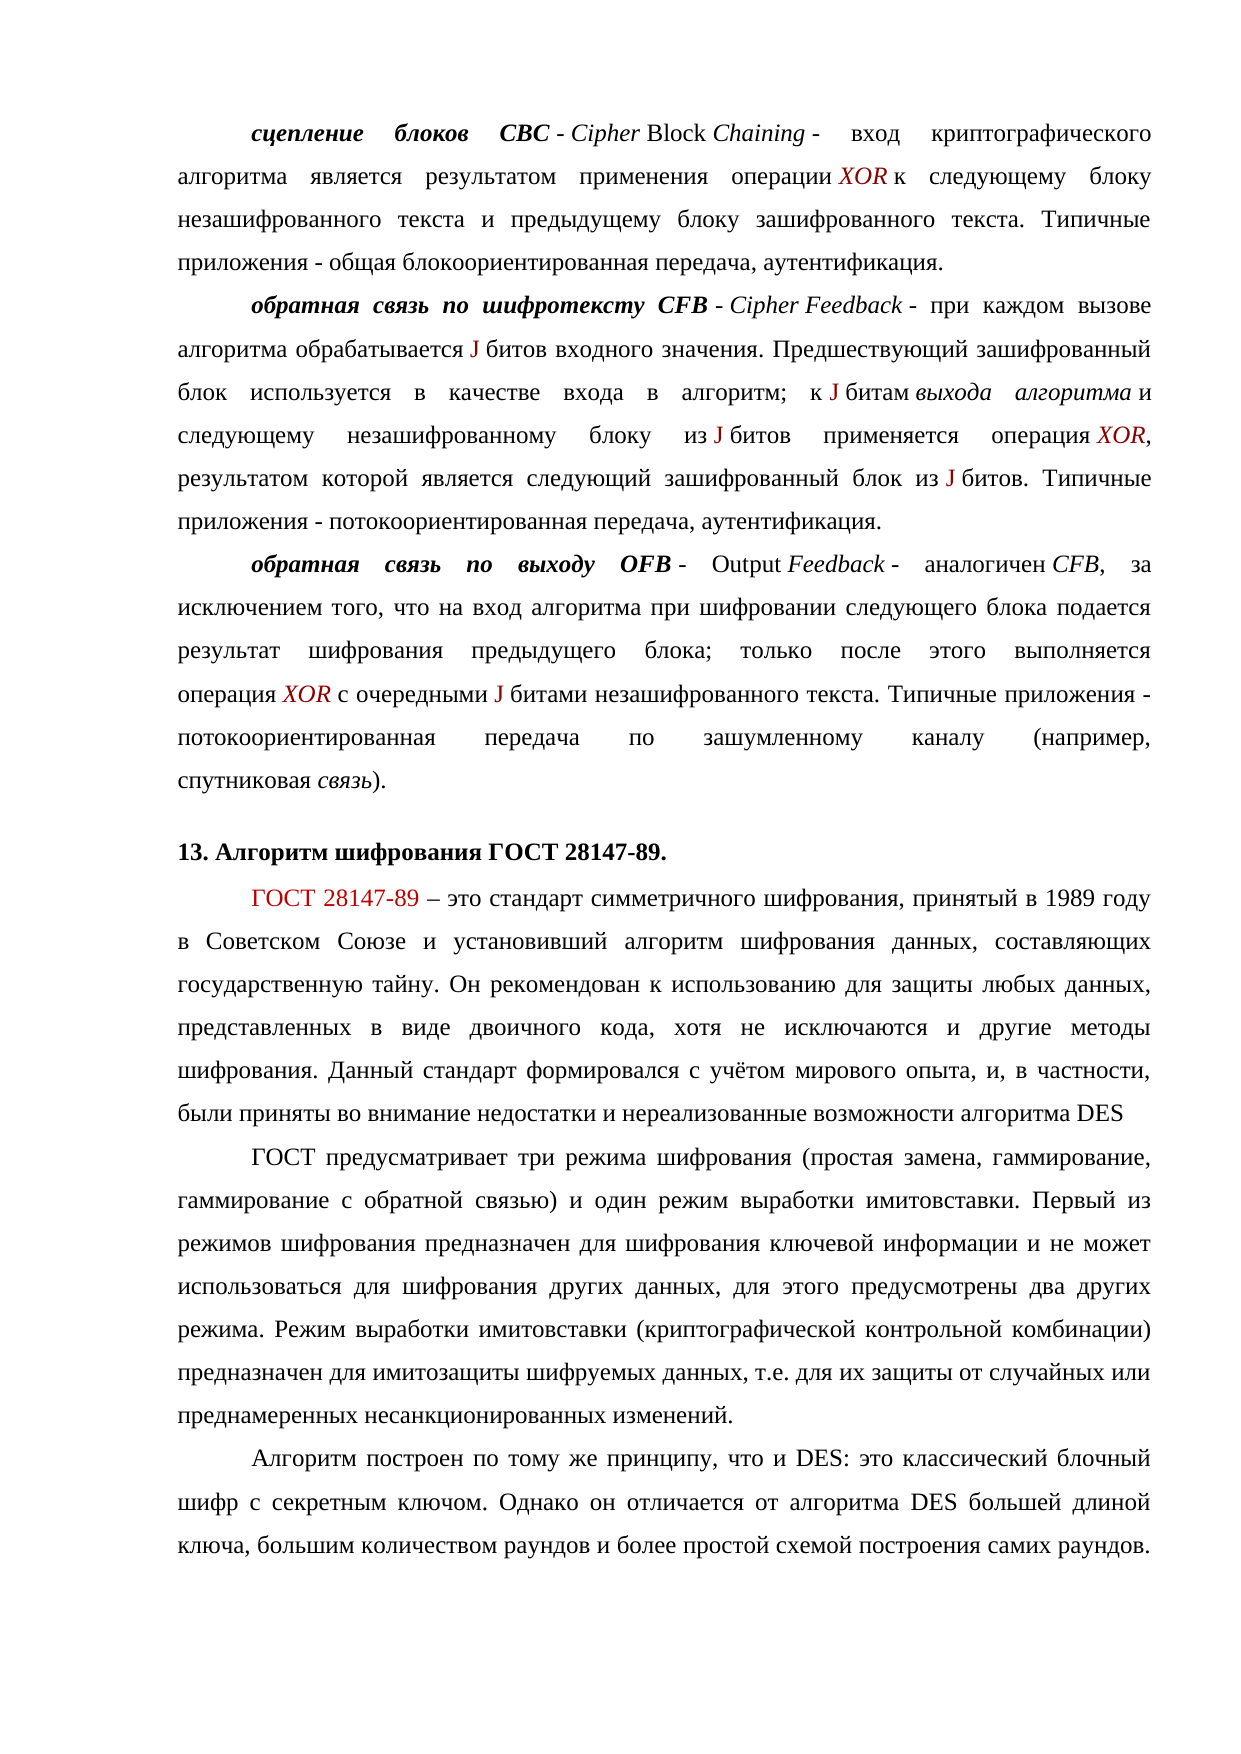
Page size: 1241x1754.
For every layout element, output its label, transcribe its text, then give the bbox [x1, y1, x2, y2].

text 13. Алгоритм шифрования ГОСТ 28147-89. [177, 837, 1093, 866]
text ГОСТ предусматривает три режима шифрования (простая замена, гаммирование, гаммирование с обратной связью) и один режим выработки имитовставки. Первый из режимов шифрования предназначен для шифрования ключевой информации и не может использоваться для шифрования других данных, для этого предусмотрены два других режима. Режим выработки имитовставки (криптографической контрольной комбинации) предназначен для имитозащиты шифруемых данных, т.е. для их защиты от случайных или преднамеренных несанкционированных изменений. [177, 1142, 1152, 1429]
text обратная связь по выходу OFB - Output Feedback - аналогичен CFB, за исключением того, что на вход алгоритма при шифровании следующего блока подается результат шифрования предыдущего блока; только после этого выполняется операция XOR с очередными J битами незашифрованного текста. Типичные приложения - потокоориентированная передача по зашумленному каналу (например, спутниковая связь). [177, 549, 1152, 794]
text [177, 1443, 1152, 1558]
text обратная связь по шифротексту CFB - Cipher Feedback - при каждом вызове алгоритма обрабатывается J битов входного значения. Предшествующий зашифрованный блок используется в качестве входа в алгоритм; к J битам выхода алгоритма и следующему незашифрованному блоку из J битов применяется операция XOR, результатом которой является следующий зашифрованный блок из J битов. Типичные приложения - потокоориентированная передача, аутентификация. [177, 291, 1152, 535]
text ГОСТ 28147-89 – это стандарт симметричного шифрования, принятый в 1989 году в Советском Союзе и установивший алгоритм шифрования данных, составляющих государственную тайну. Он рекомендован к использованию для защиты любых данных, представленных в виде двоичного кода, хотя не исключаются и другие методы шифрования. Данный стандарт формировался с учётом мирового опыта, и, в частности, были приняты во внимание недостатки и нереализованные возможности алгоритма DES [177, 883, 1152, 1127]
text сцепление блоков CBC - Cipher Block Chaining - вход криптографического алгоритма является результатом применения операции XOR к следующему блоку незашифрованного текста и предыдущему блоку зашифрованного текста. Типичные приложения - общая блокоориентированная передача, аутентификация. [177, 118, 1152, 276]
